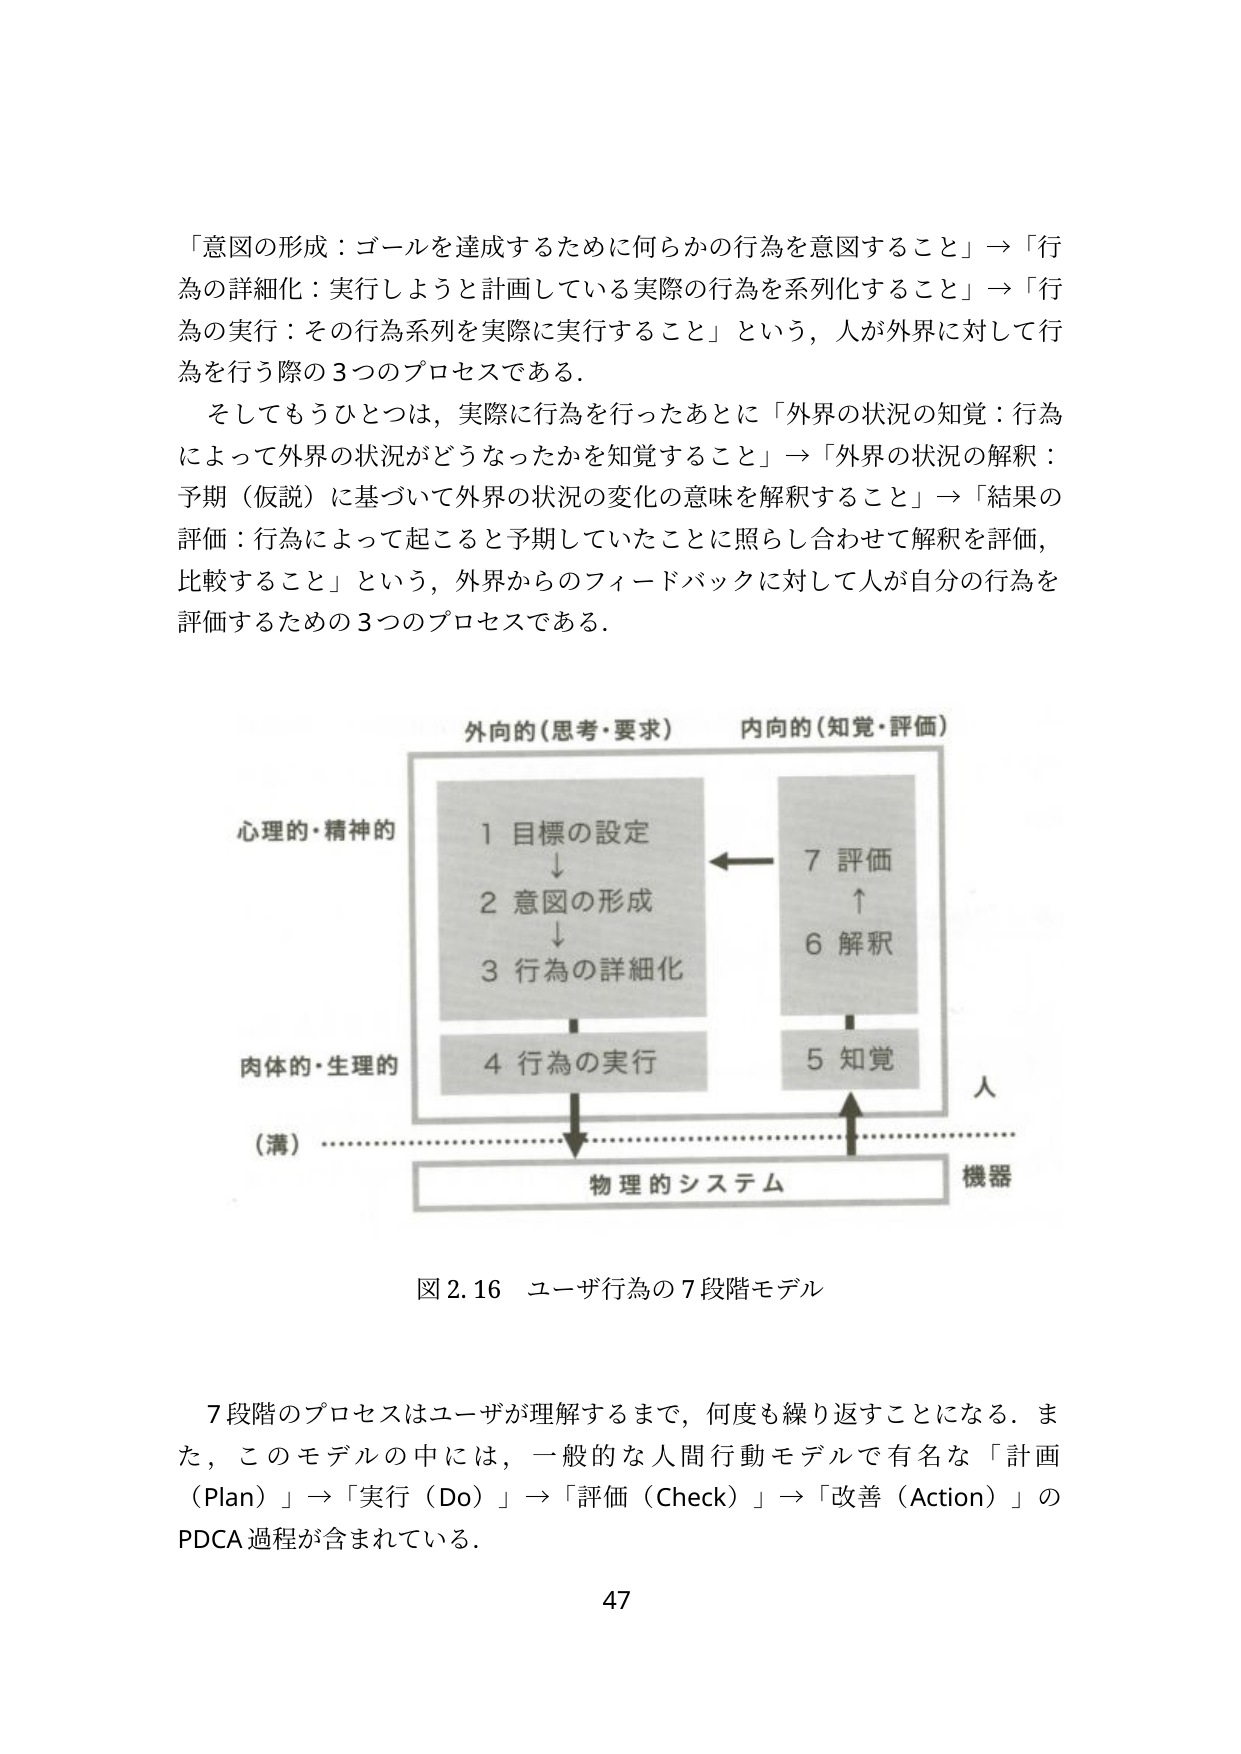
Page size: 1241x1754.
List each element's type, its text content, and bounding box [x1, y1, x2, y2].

text 7段階のプロセスはユーザが理解するまで，何度も繰り返すことになる．また，このモデルの中には，一般的な人間行動モデルで有名な「計画（Plan）」→「実行（Do）」→「評価（Check）」→「改善（Action）」のPDCA過程が含まれている． [177, 1392, 1063, 1558]
picture [177, 683, 1063, 1249]
text そしてもうひとつは，実際に行為を行ったあとに「外界の状況の知覚：行為によって外界の状況がどうなったかを知覚すること」→「外界の状況の解釈：予期（仮説）に基づいて外界の状況の変化の意味を解釈すること」→「結果の評価：行為によって起こると予期していたことに照らし合わせて解釈を評価，比較すること」という，外界からのフィードバックに対して人が自分の行為を評価するための3つのプロセスである． [177, 392, 1063, 642]
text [177, 225, 1063, 392]
text 図2. 16 ユーザ行為の7段階モデル [177, 1267, 1063, 1308]
